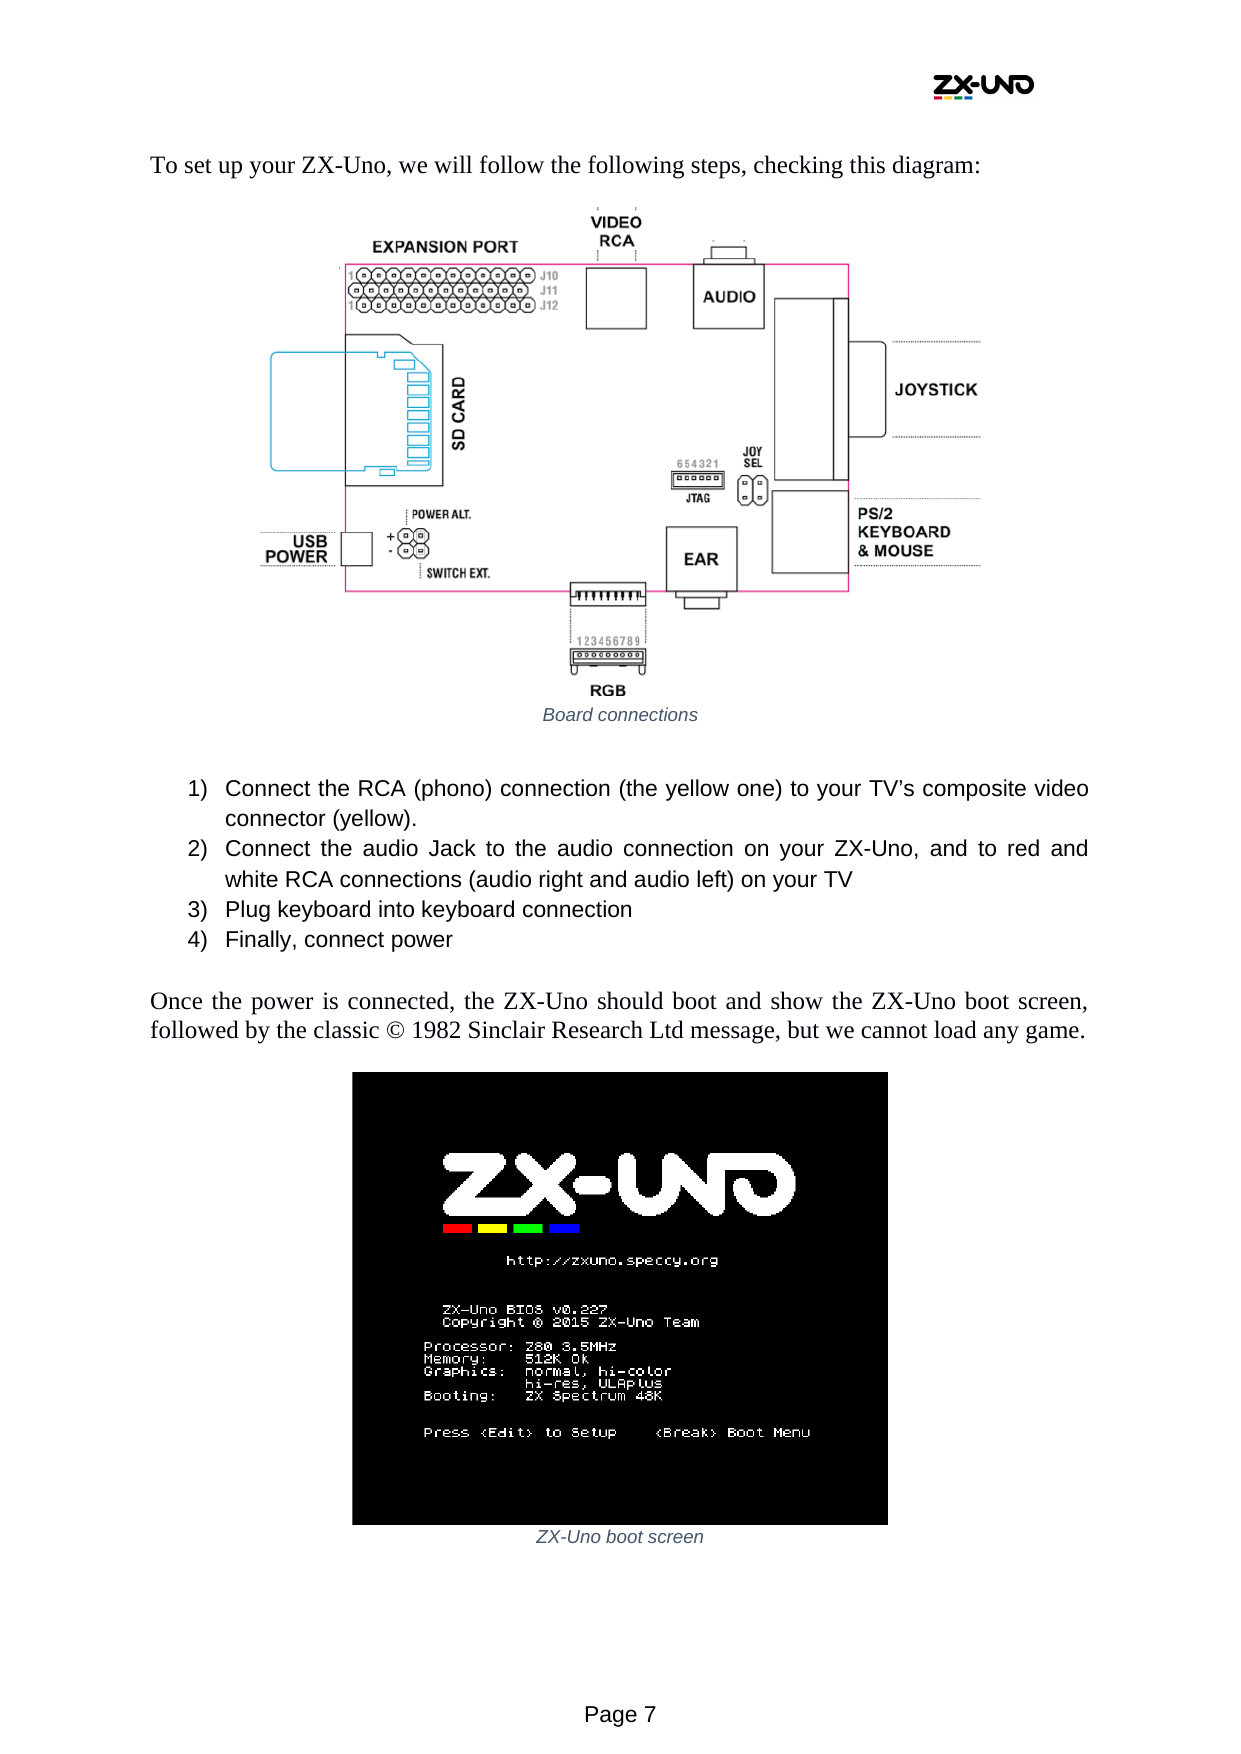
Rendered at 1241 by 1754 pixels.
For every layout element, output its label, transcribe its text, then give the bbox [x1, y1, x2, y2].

text Once the power is connected, the ZX-Uno should boot and show the ZX-Uno boot screen, followed by the classic © 1982 Sinclair Research Ltd message, but we cannot load any game. [150, 986, 1090, 1044]
text Board connections [150, 704, 1090, 725]
text To set up your ZX-Uno, we will follow the following steps, checking this diagram: [150, 150, 1090, 179]
list Plug keyboard into keyboard connection [187, 896, 1090, 922]
list Connect the RCA (phono) connection (the yellow one) to your TV’s composite video connector (yellow). [187, 775, 1090, 831]
picture [930, 75, 1036, 101]
picture [352, 1072, 888, 1526]
text ZX-Uno boot screen [150, 1526, 1090, 1547]
list Connect the audio Jack to the audio connection on your ZX-Uno, and to red and white RCA connections (audio right and audio left) on your TV [187, 835, 1090, 892]
list Finally, connect power [187, 926, 1090, 952]
picture [259, 207, 981, 704]
